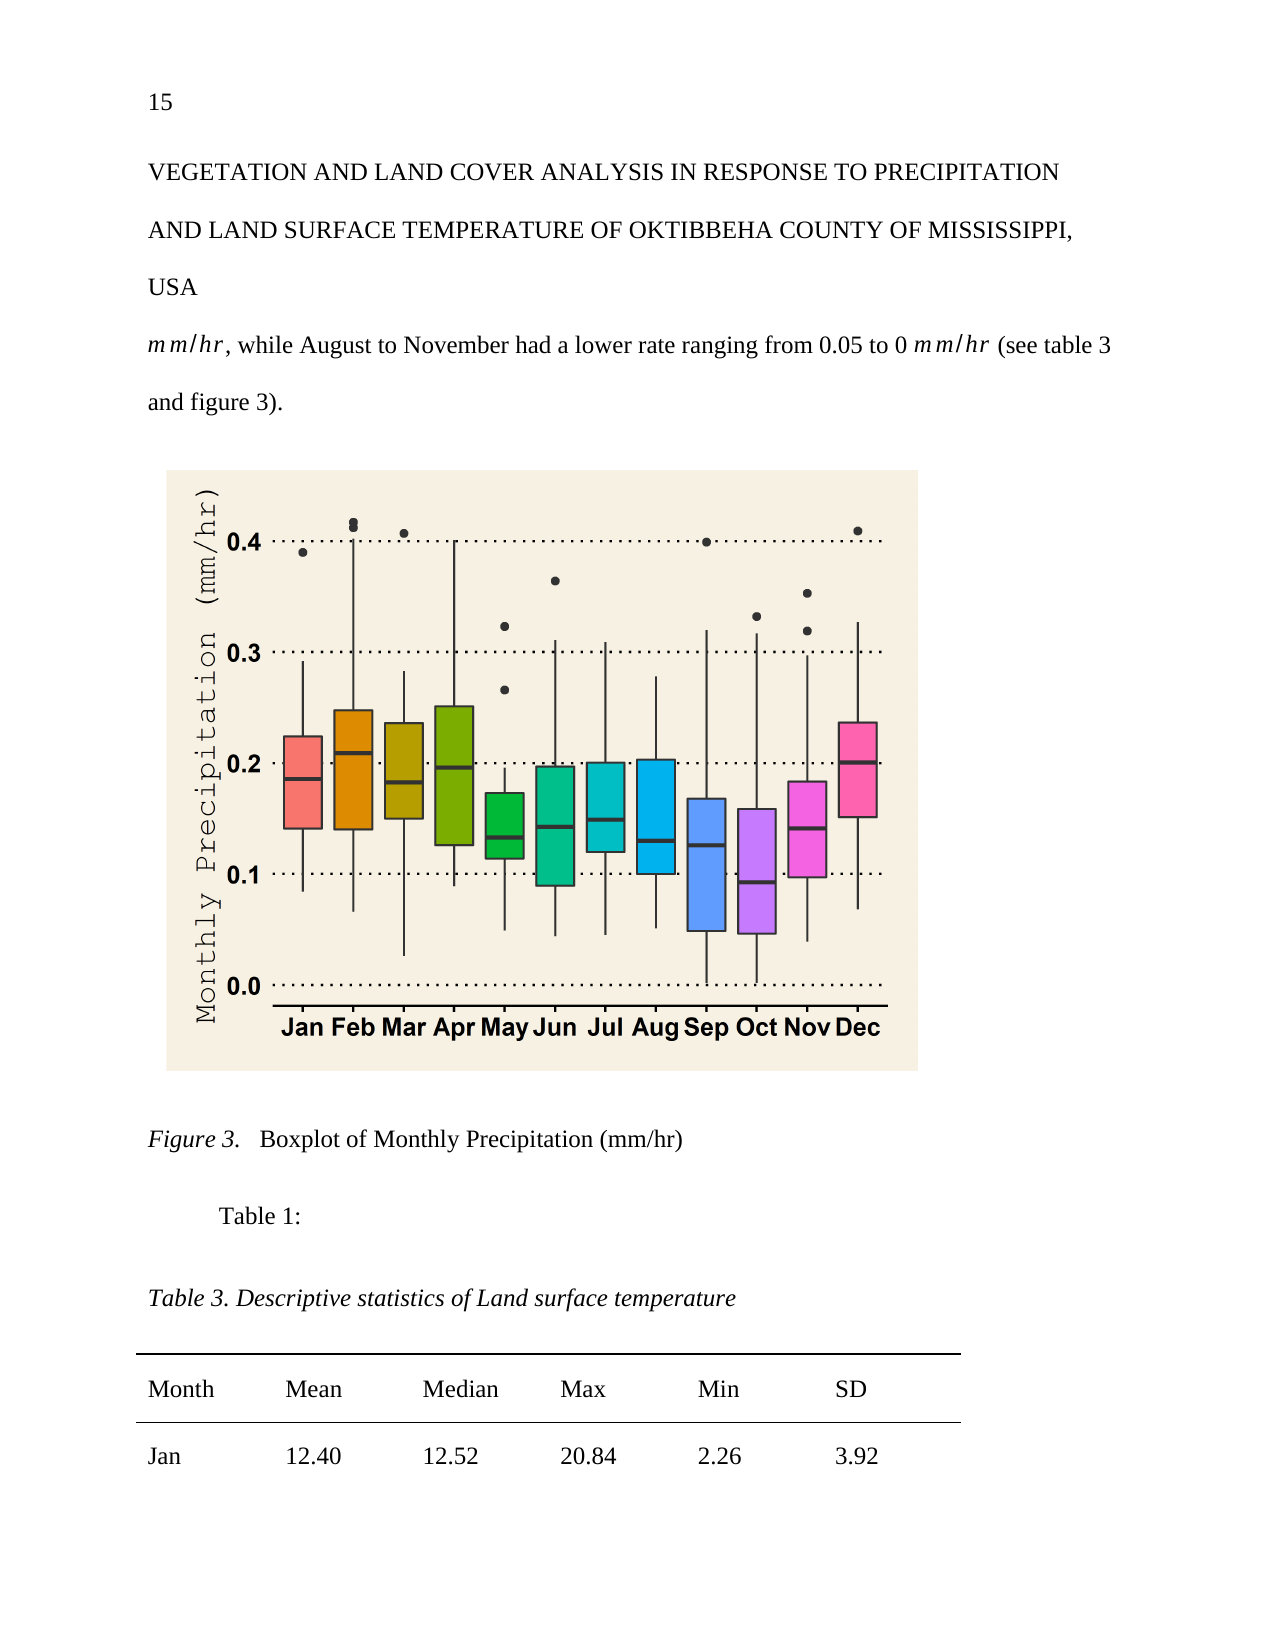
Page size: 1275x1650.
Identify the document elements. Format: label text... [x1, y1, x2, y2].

table_cell 2.26 [686, 1423, 824, 1489]
table_cell 12.52 [411, 1423, 549, 1489]
table_cell 3.92 [824, 1423, 961, 1489]
picture [166, 470, 918, 1071]
table_header Max [549, 1355, 686, 1422]
table_header Median [411, 1355, 549, 1422]
table_cell 12.40 [274, 1423, 411, 1489]
table_header Month [136, 1355, 274, 1422]
table_cell 20.84 [549, 1423, 686, 1489]
text Figure 3. Boxplot of Monthly Precipitation (mm/hr) [148, 1124, 1127, 1153]
text Table 3. Descriptive statistics of Land surface temperature [148, 1283, 1127, 1312]
table_header Min [686, 1355, 824, 1422]
table_cell Jan [136, 1423, 274, 1489]
table_header Mean [274, 1355, 411, 1422]
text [148, 330, 1127, 416]
text Table 1: [148, 1201, 1127, 1229]
table_header SD [824, 1355, 961, 1422]
